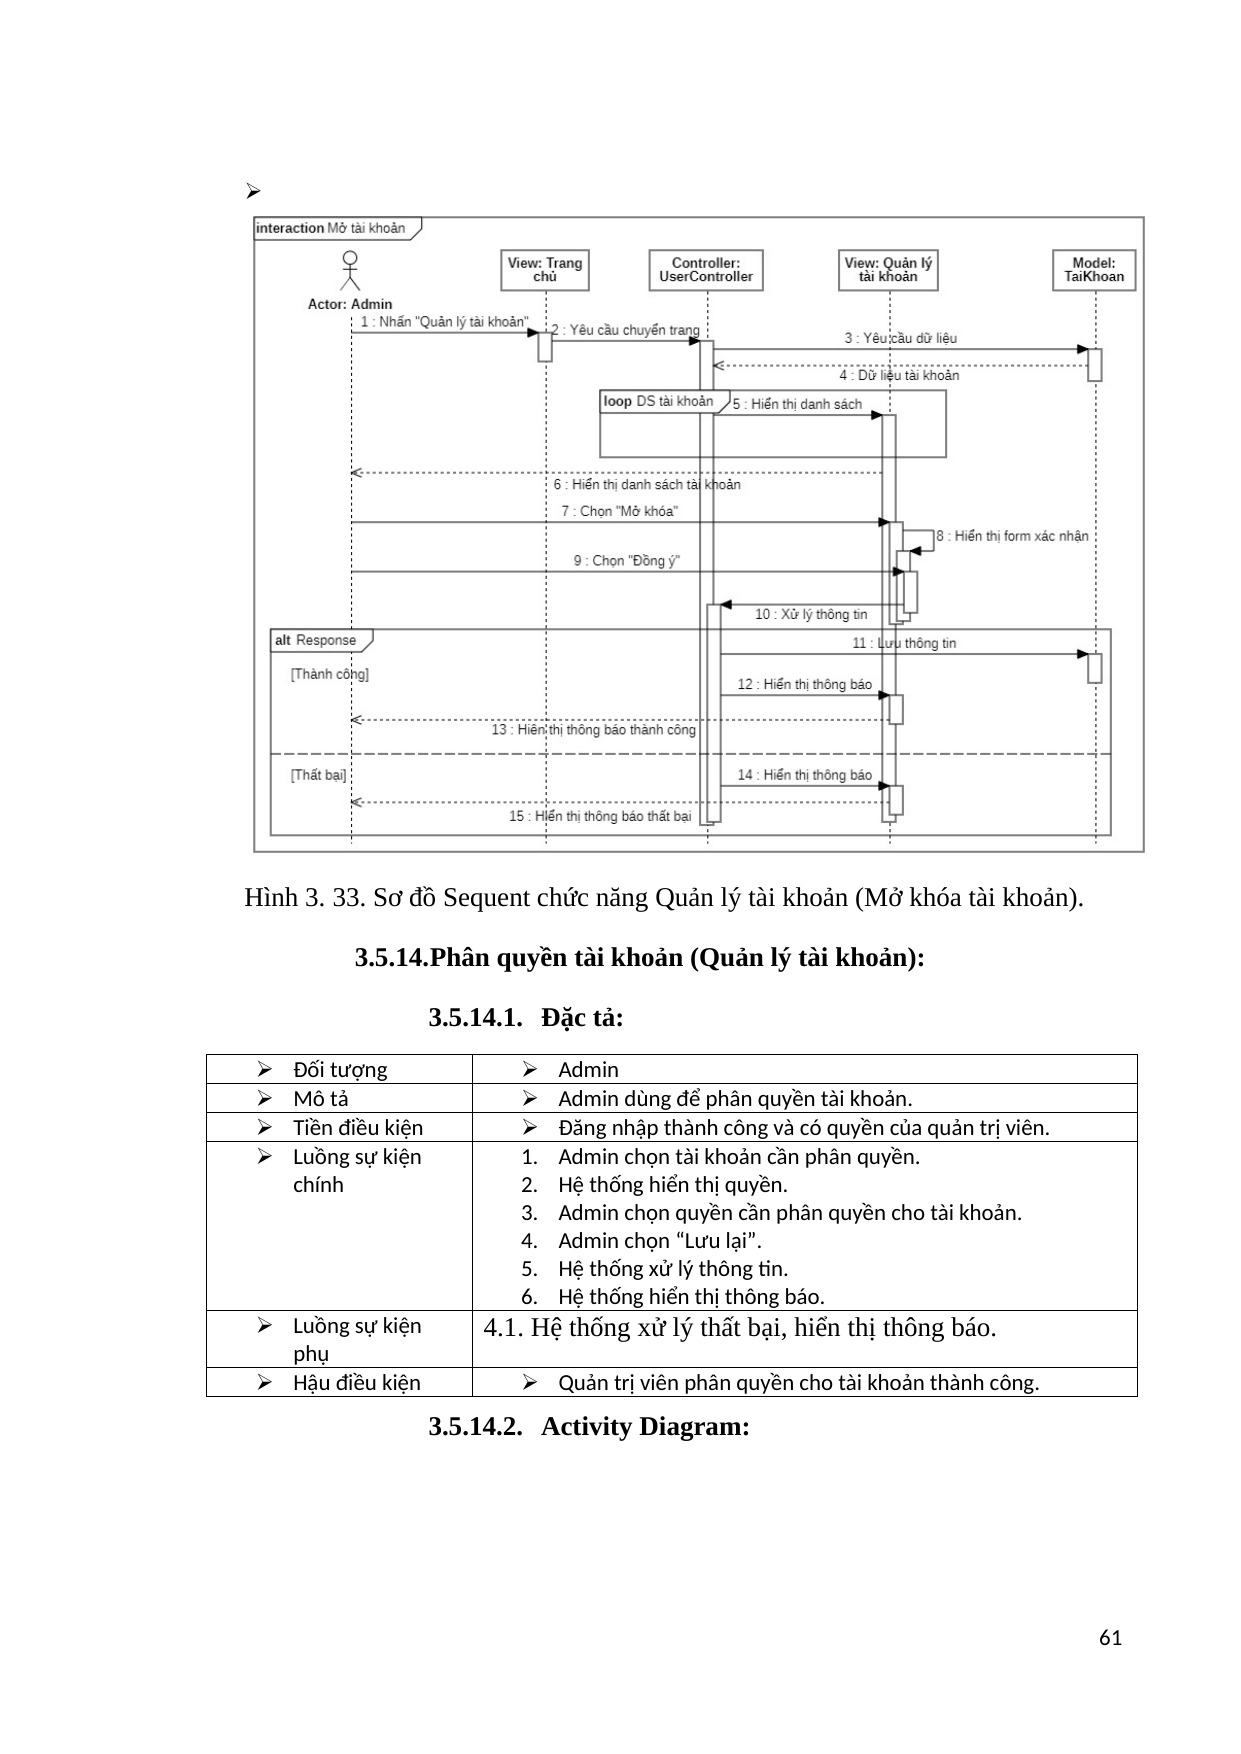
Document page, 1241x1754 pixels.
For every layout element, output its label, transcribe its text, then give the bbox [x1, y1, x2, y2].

table_cell Tiền điều kiện [207, 1113, 472, 1141]
text Phân quyền tài khoản (Quản lý tài khoản): [354, 942, 1122, 973]
table_cell Quản trị viên phân quyền cho tài khoản thành công. [473, 1368, 1137, 1396]
text Activity Diagram: [428, 1410, 1122, 1441]
text Đặc tả: [428, 1001, 1122, 1032]
table_cell Đăng nhập thành công và có quyền của quản trị viên. [473, 1113, 1137, 1141]
table_cell Admin dùng để phân quyền tài khoản. [473, 1084, 1137, 1112]
table_cell 4.1. Hệ thống xử lý thất bại, hiển thị thông báo. [473, 1311, 1137, 1367]
text Hình 3. 33. Sơ đồ Sequent chức năng Quản lý tài khoản (Mở khóa tài khoản). [207, 881, 1122, 912]
table_header Admin [473, 1055, 1137, 1083]
table_cell Luồng sự kiện chính [207, 1142, 472, 1310]
table_cell Admin chọn tài khoản cần phân quyền. Hệ thống hiển thị quyền. Admin chọn quyền cần phân quyền cho tài khoản. Admin chọn “Lưu lại”. Hệ thống xử lý thông tin. Hệ thống hiển thị thông báo. [473, 1142, 1137, 1310]
table_header Đối tượng [207, 1055, 472, 1083]
table_cell Mô tả [207, 1084, 472, 1112]
table_cell Luồng sự kiện phụ [207, 1311, 472, 1367]
table_cell Hậu điều kiện [207, 1368, 472, 1396]
picture [244, 207, 1158, 862]
